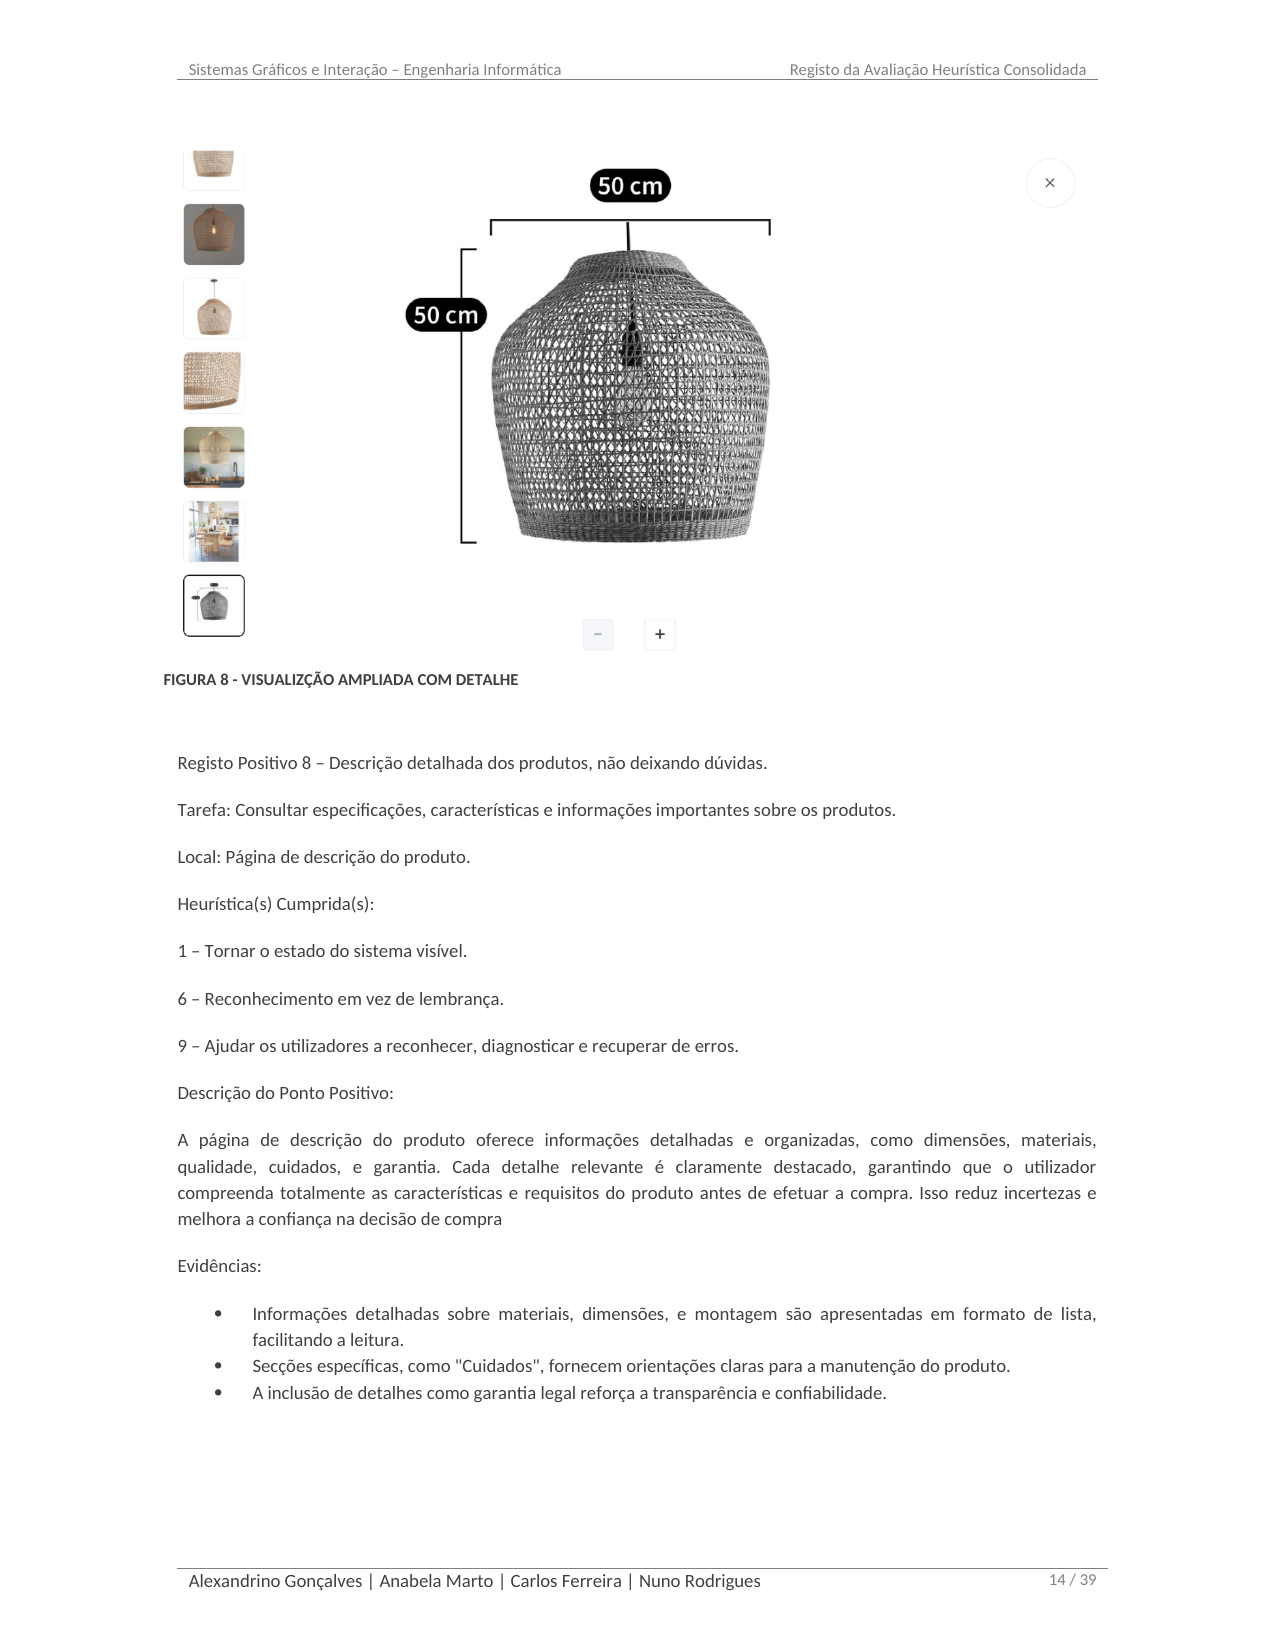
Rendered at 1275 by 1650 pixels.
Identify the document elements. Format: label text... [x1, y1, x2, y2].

list A inclusão de detalhes como garantia legal reforça a transparência e confiabilidade. [215, 1381, 1098, 1404]
list Secções específicas, como "Cuidados", fornecem orientações claras para a manutenção do produto. [215, 1354, 1098, 1377]
text 9 – Ajudar os utilizadores a reconhecer, diagnosticar e recuperar de erros. [177, 1034, 1098, 1057]
text 6 – Reconhecimento em vez de lembrança. [177, 987, 1098, 1010]
picture [163, 127, 1081, 659]
text Descrição do Ponto Positivo: [177, 1081, 1098, 1104]
text Evidências: [177, 1255, 1098, 1278]
text Tarefa: Consultar especificações, características e informações importantes sobre os produtos. [177, 798, 1098, 821]
text Heurística(s) Cumprida(s): [177, 892, 1098, 915]
list Informações detalhadas sobre materiais, dimensões, e montagem são apresentadas em formato de lista, facilitando a leitura. [215, 1302, 1098, 1351]
text Registo Positivo 8 – Descrição detalhada dos produtos, não deixando dúvidas. [177, 751, 1098, 774]
text 1 – Tornar o estado do sistema visível. [177, 940, 1098, 963]
text Local: Página de descrição do produto. [177, 845, 1098, 868]
text A página de descrição do produto oferece informações detalhadas e organizadas, como dimensões, materiais, qualidade, cuidados, e garantia. Cada detalhe relevante é claramente destacado, garantindo que o utilizador compreenda totalmente as características e requisitos do produto antes de efetuar a compra. Isso reduz incertezas e melhora a confiança na decisão de compra [177, 1128, 1098, 1230]
